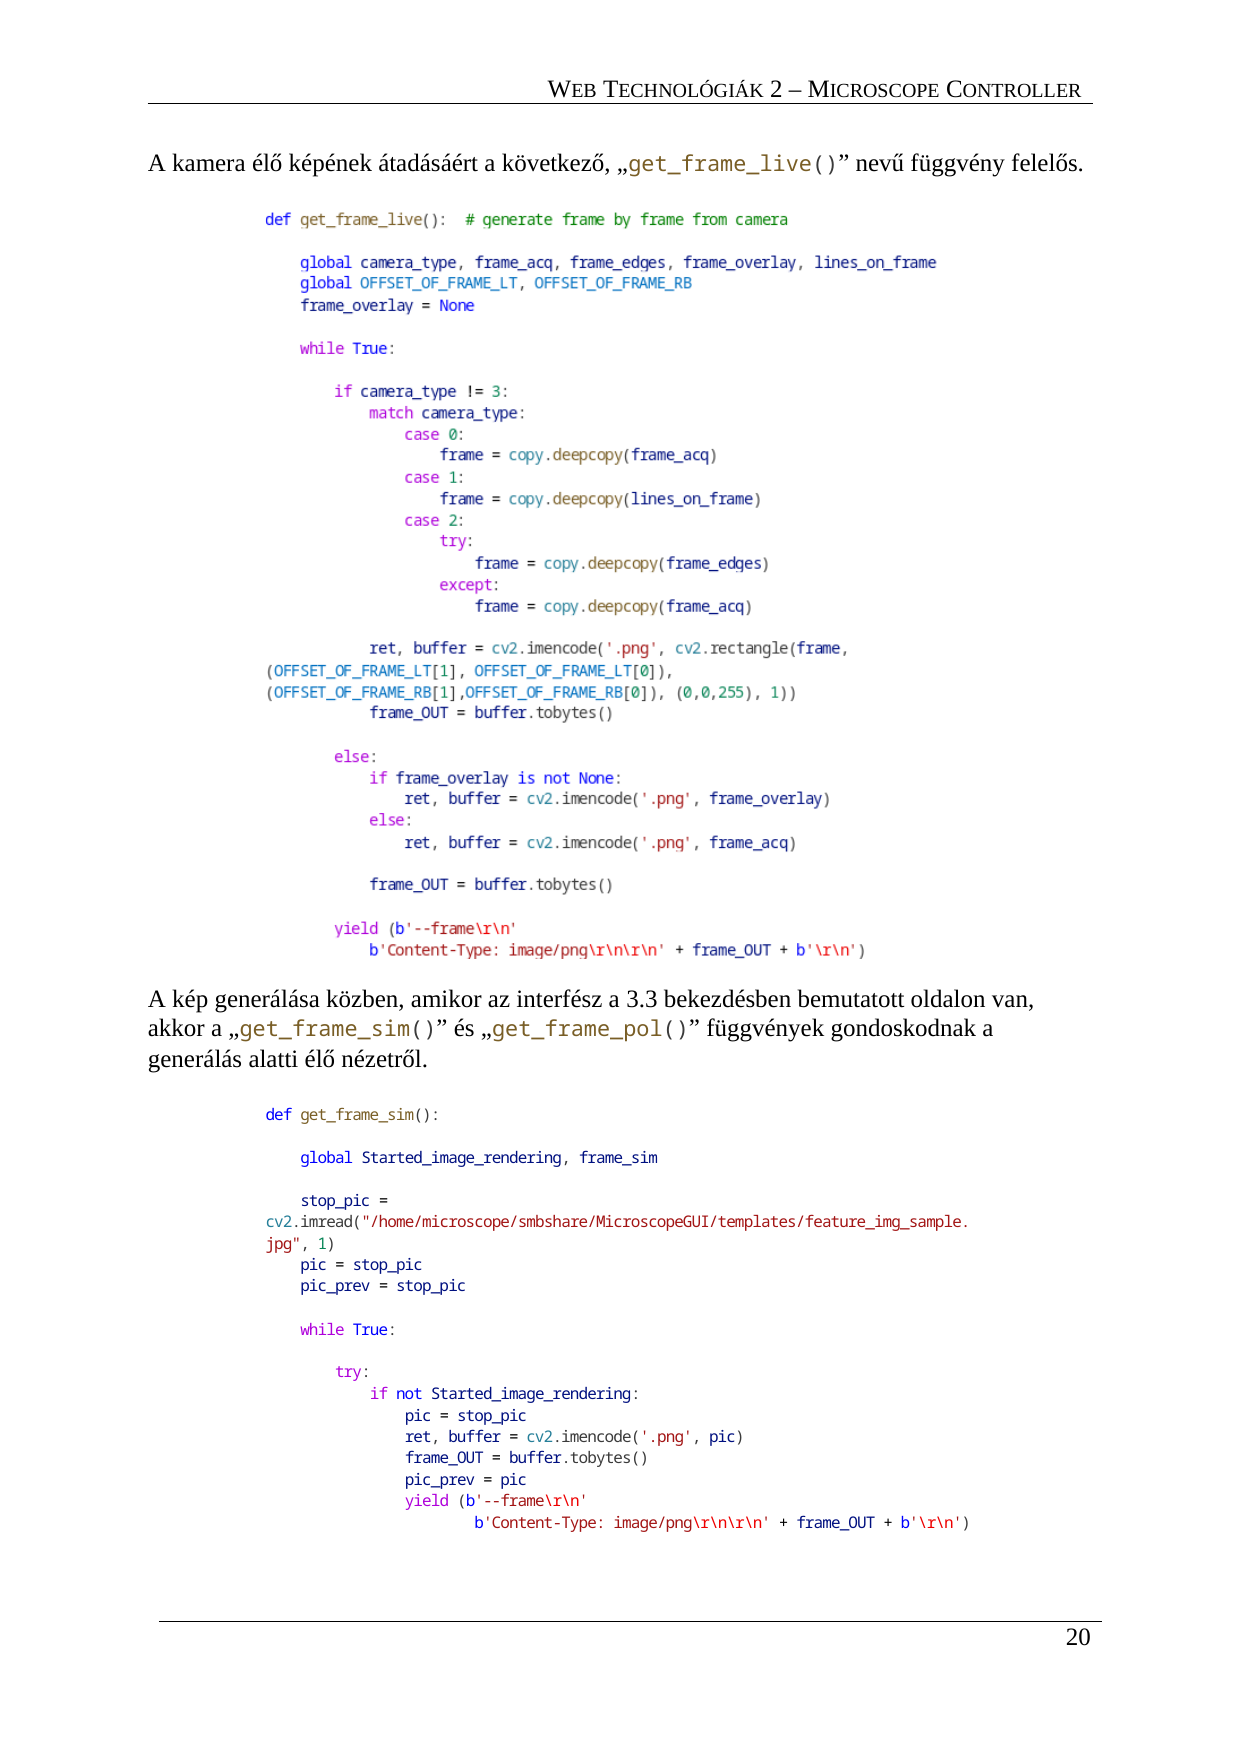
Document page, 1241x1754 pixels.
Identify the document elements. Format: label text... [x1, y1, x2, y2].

text A kép generálása közben, amikor az interfész a 3.3 bekezdésben bemutatott oldalon van, akkor a „get_frame_sim()” és „get_frame_pol()” függvények gondoskodnak a generálás alatti élő nézetről. [148, 984, 1092, 1073]
text A kamera élő képének átadásáért a következő, „get_frame_live()” nevű függvény felelős. [148, 148, 1092, 177]
